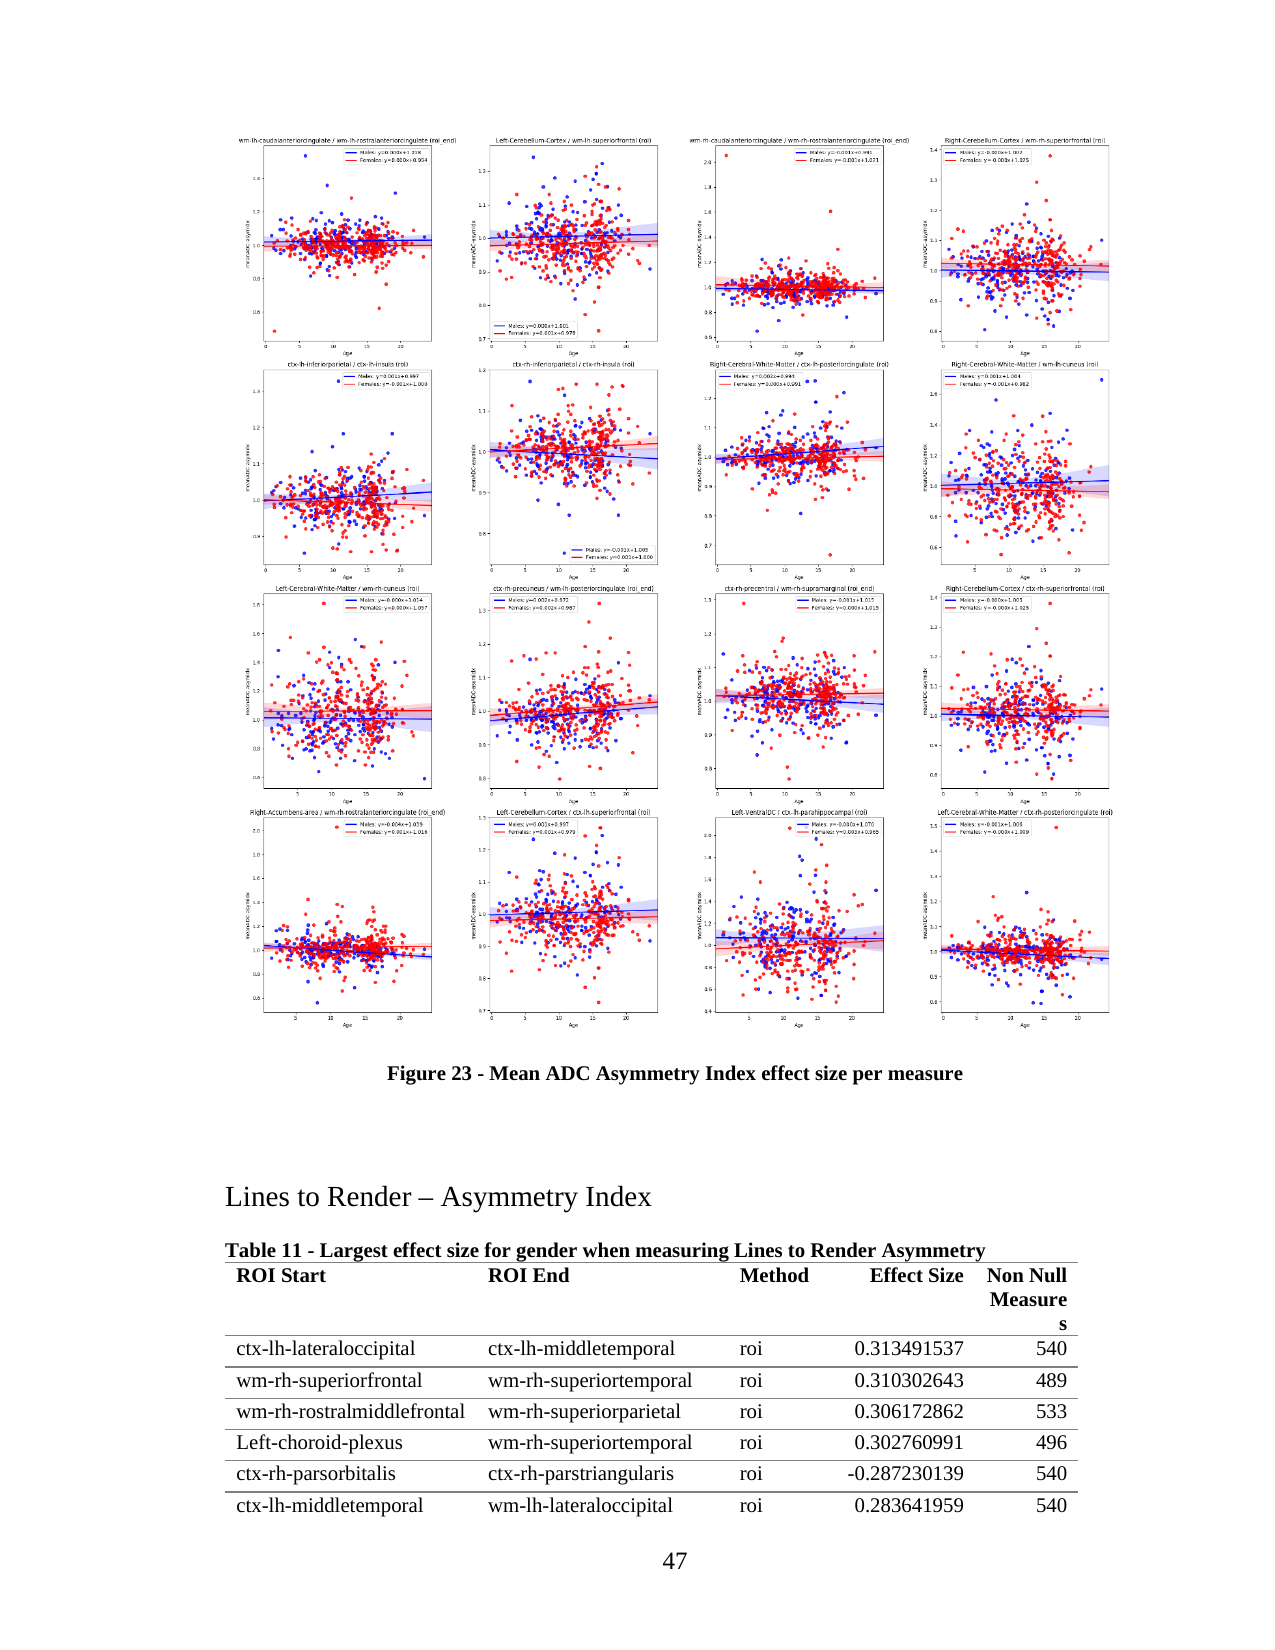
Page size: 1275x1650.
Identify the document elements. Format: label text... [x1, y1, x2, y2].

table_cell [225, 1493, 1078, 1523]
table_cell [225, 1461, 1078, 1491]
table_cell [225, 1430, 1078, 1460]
text Figure - Mean ADC Asymmetry Index effect size per measure [225, 1061, 1125, 1085]
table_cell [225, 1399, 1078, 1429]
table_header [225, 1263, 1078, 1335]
picture [225, 132, 1125, 1033]
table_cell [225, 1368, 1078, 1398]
text Table - Largest effect size for gender when measuring Lines to Render Asymmetry [225, 1238, 1125, 1262]
subtitle Lines to Render – Asymmetry Index [225, 1179, 1125, 1213]
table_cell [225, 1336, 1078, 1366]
